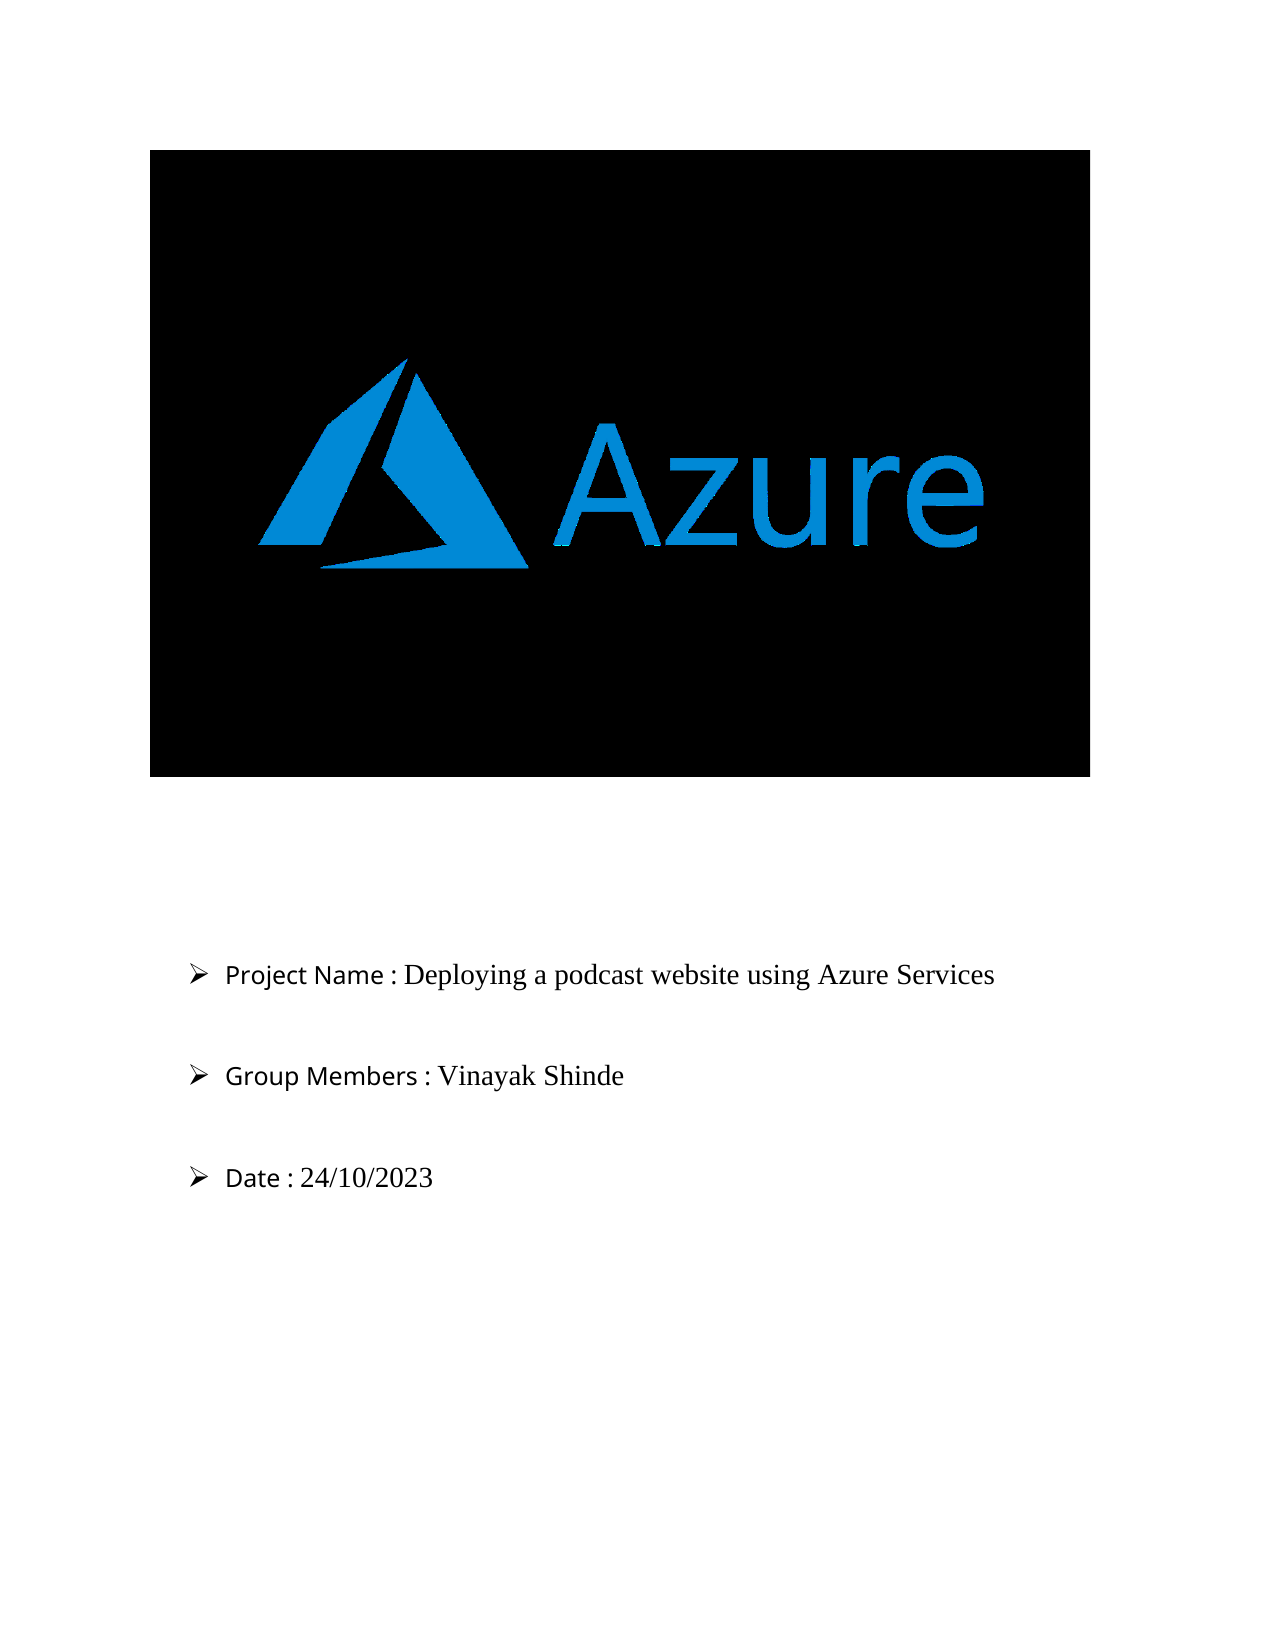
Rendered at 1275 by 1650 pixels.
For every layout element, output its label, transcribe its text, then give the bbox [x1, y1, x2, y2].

list Project Name : Deploying a podcast website using Azure Services [187, 957, 1125, 991]
list Date : 24/10/2023 [187, 1160, 1125, 1195]
list Group Members : Vinayak Shinde [187, 1058, 1125, 1093]
